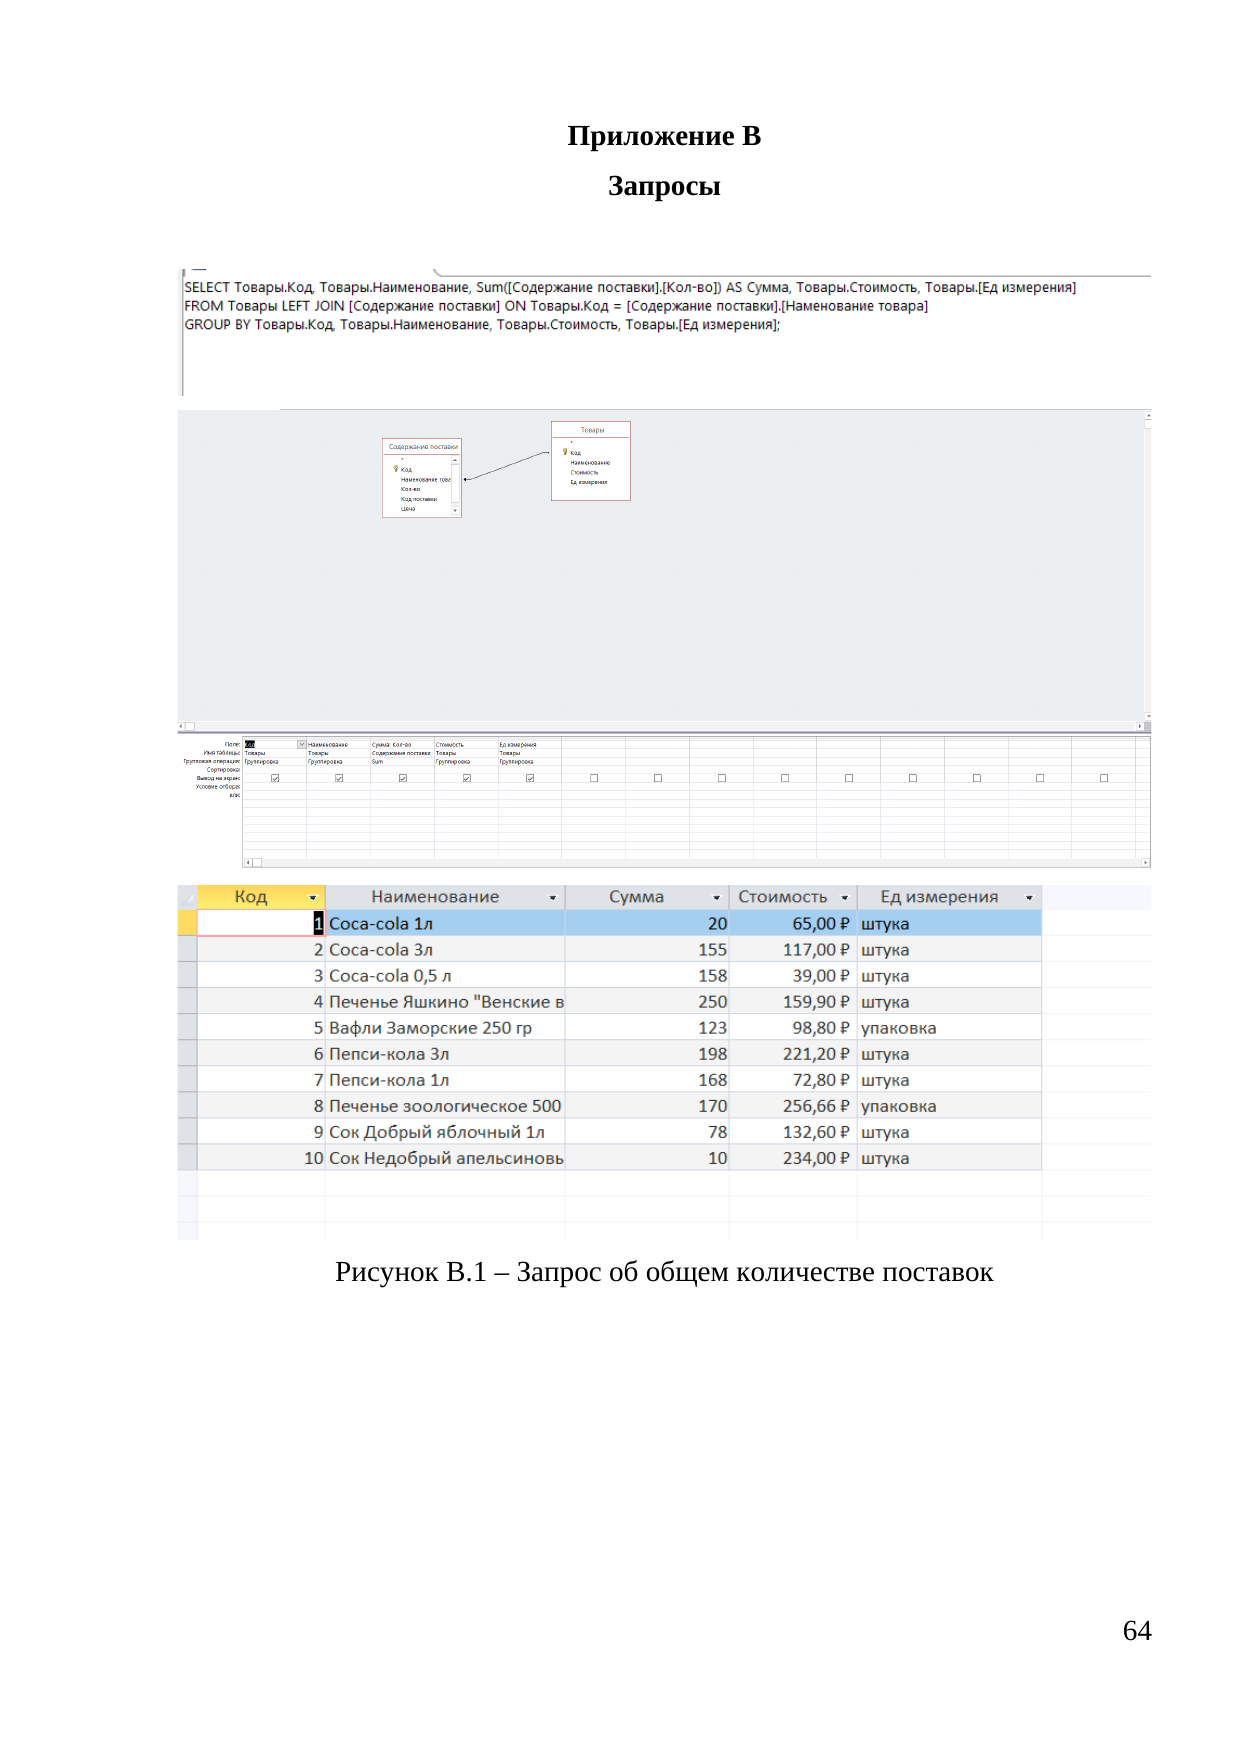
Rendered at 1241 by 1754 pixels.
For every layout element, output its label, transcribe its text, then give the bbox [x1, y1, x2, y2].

subtitle Приложение В [177, 118, 1152, 152]
text Рисунок В.1 – Запрос об общем количестве поставок [177, 1254, 1152, 1287]
picture [178, 269, 1151, 396]
picture [177, 409, 1152, 871]
picture [177, 885, 1152, 1240]
text Запросы [177, 168, 1152, 202]
